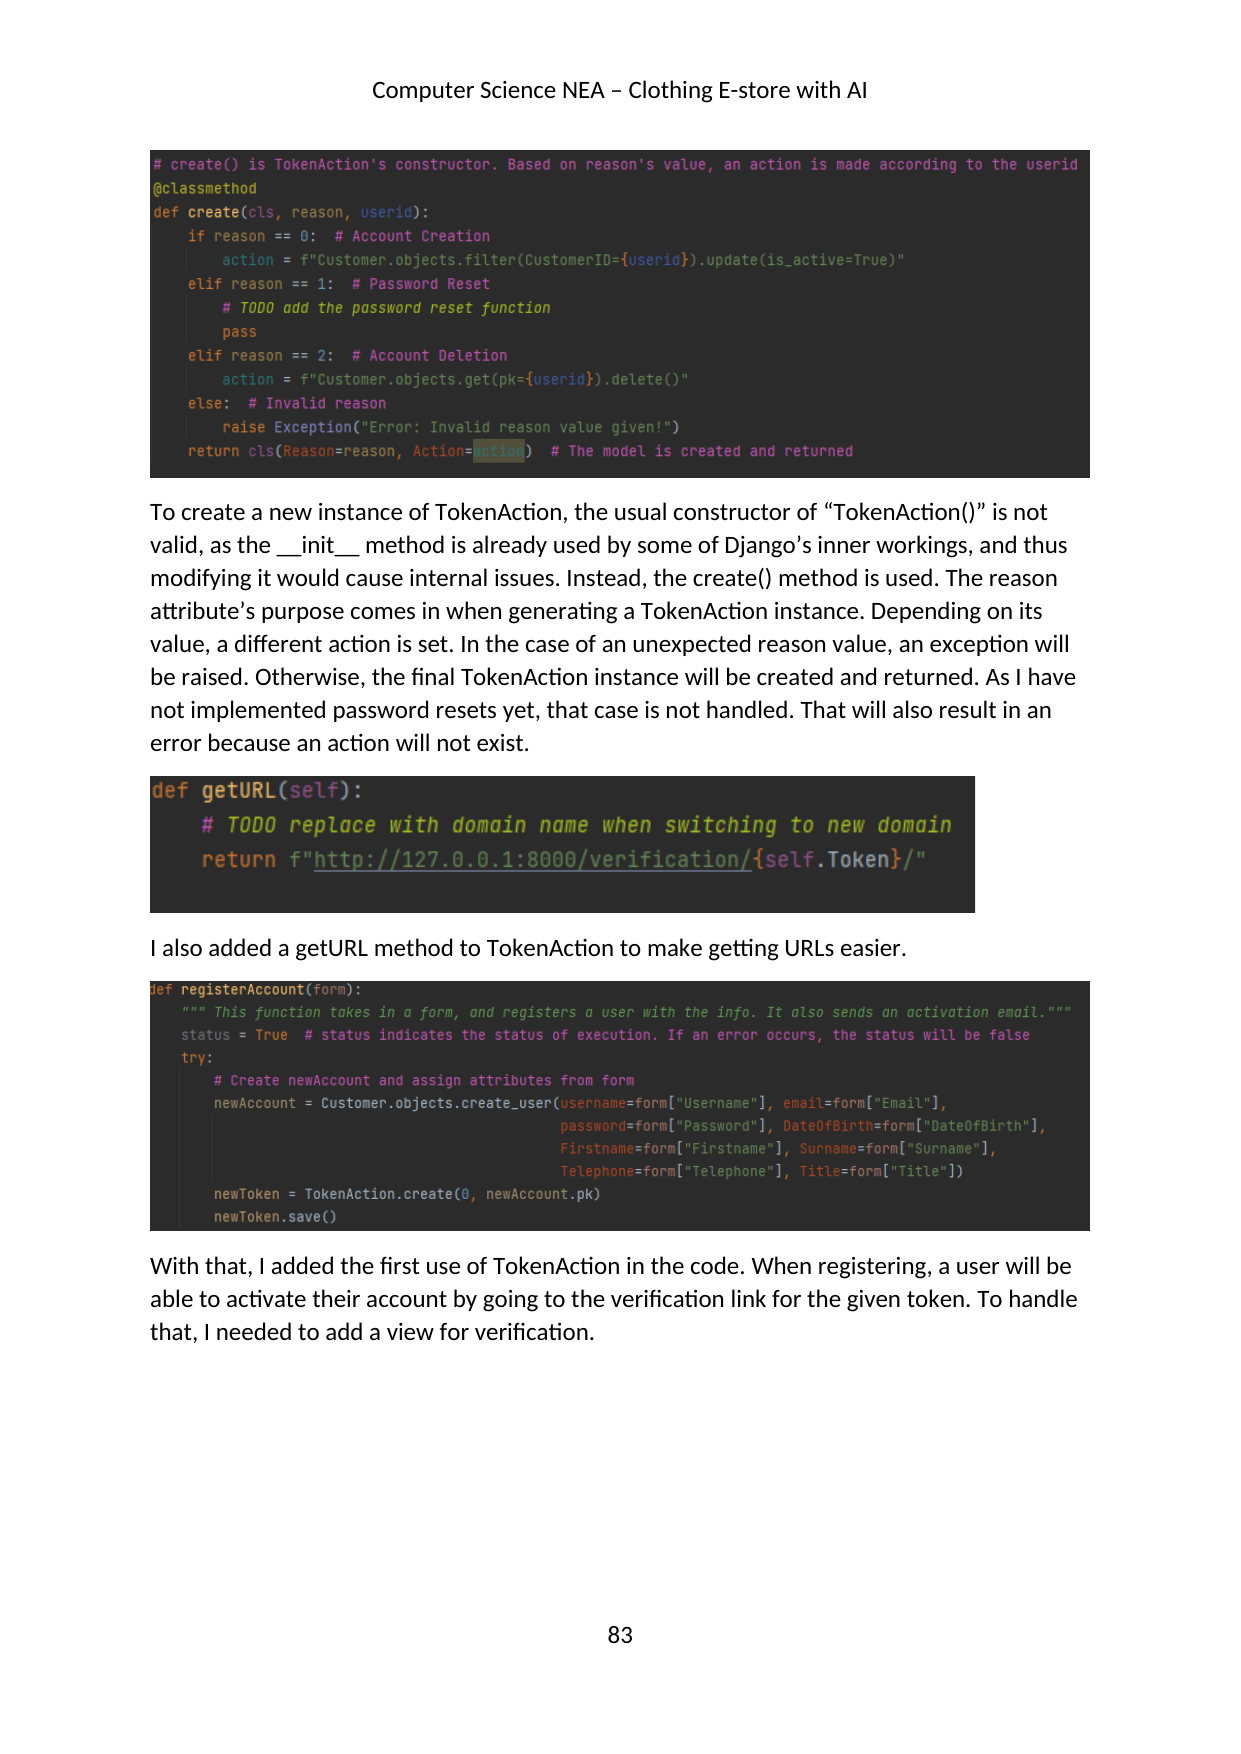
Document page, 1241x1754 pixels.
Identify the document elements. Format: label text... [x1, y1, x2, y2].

text To create a new instance of TokenAction, the usual constructor of “TokenAction()” is not valid, as the __init__ method is already used by some of Django’s inner workings, and thus modifying it would cause internal issues. Instead, the create() method is used. The reason attribute’s purpose comes in when generating a TokenAction instance. Depending on its value, a different action is set. In the case of an unexpected reason value, an exception will be raised. Otherwise, the final TokenAction instance will be created and returned. As I have not implemented password resets yet, that case is not handled. That will also result in an error because an action will not exist. [150, 497, 1090, 757]
picture [150, 150, 1090, 478]
text I also added a getURL method to TokenAction to make getting URLs easier. [150, 932, 1090, 962]
picture [150, 981, 1090, 1231]
picture [150, 776, 976, 913]
text With that, I added the first use of TokenAction in the code. When registering, a user will be able to activate their account by going to the verification link for the given token. To handle that, I needed to add a view for verification. [150, 1250, 1090, 1346]
